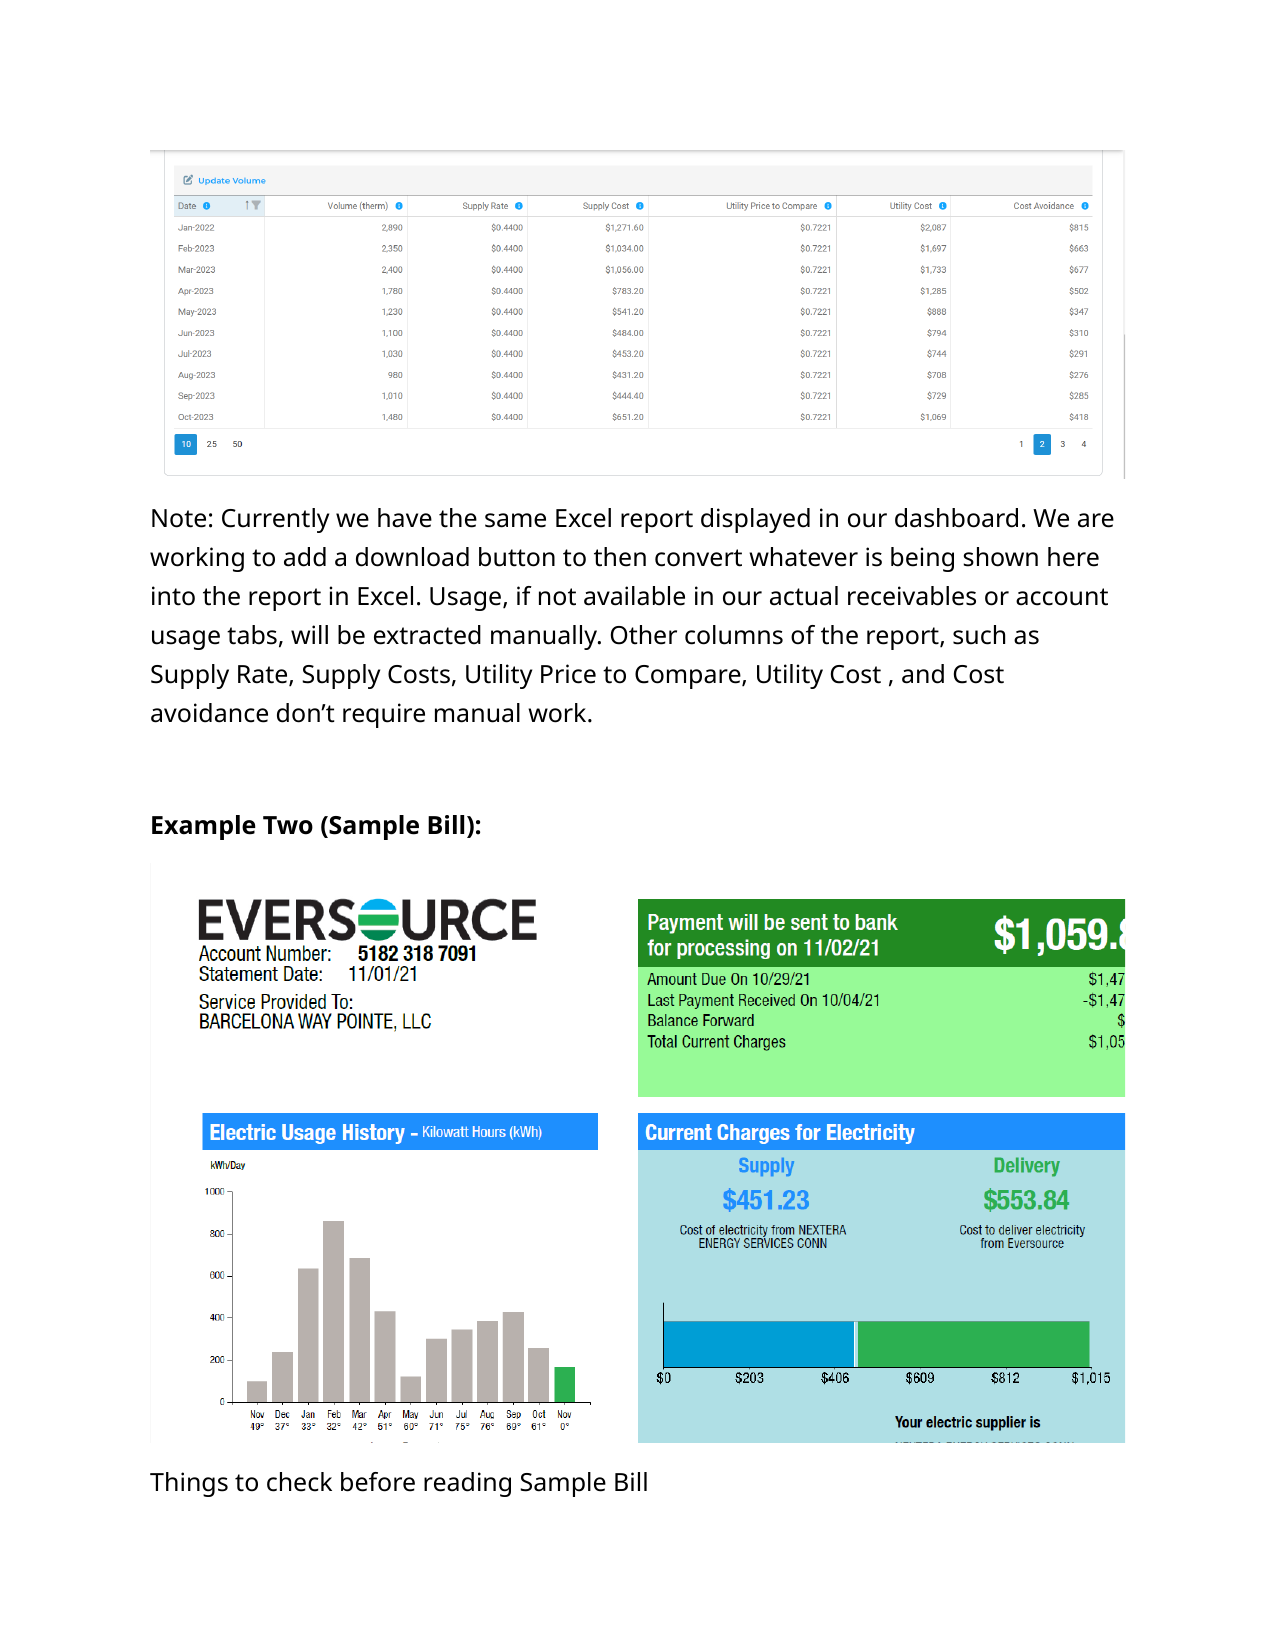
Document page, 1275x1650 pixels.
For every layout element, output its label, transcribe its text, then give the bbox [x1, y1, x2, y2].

picture [150, 150, 1125, 479]
text Things to check before reading Sample Bill [150, 1465, 1125, 1499]
text Example Two (Sample Bill): [150, 808, 1125, 842]
picture [150, 863, 1125, 1443]
text Note: Currently we have the same Excel report displayed in our dashboard. We are working to add a download button to then convert whatever is being shown here into the report in Excel. Usage, if not available in our actual receivables or account usage tabs, will be extracted manually. Other columns of the report, such as Supply Rate, Supply Costs, Utility Price to Compare, Utility Cost , and Cost avoidance don’t require manual work. [150, 500, 1125, 730]
